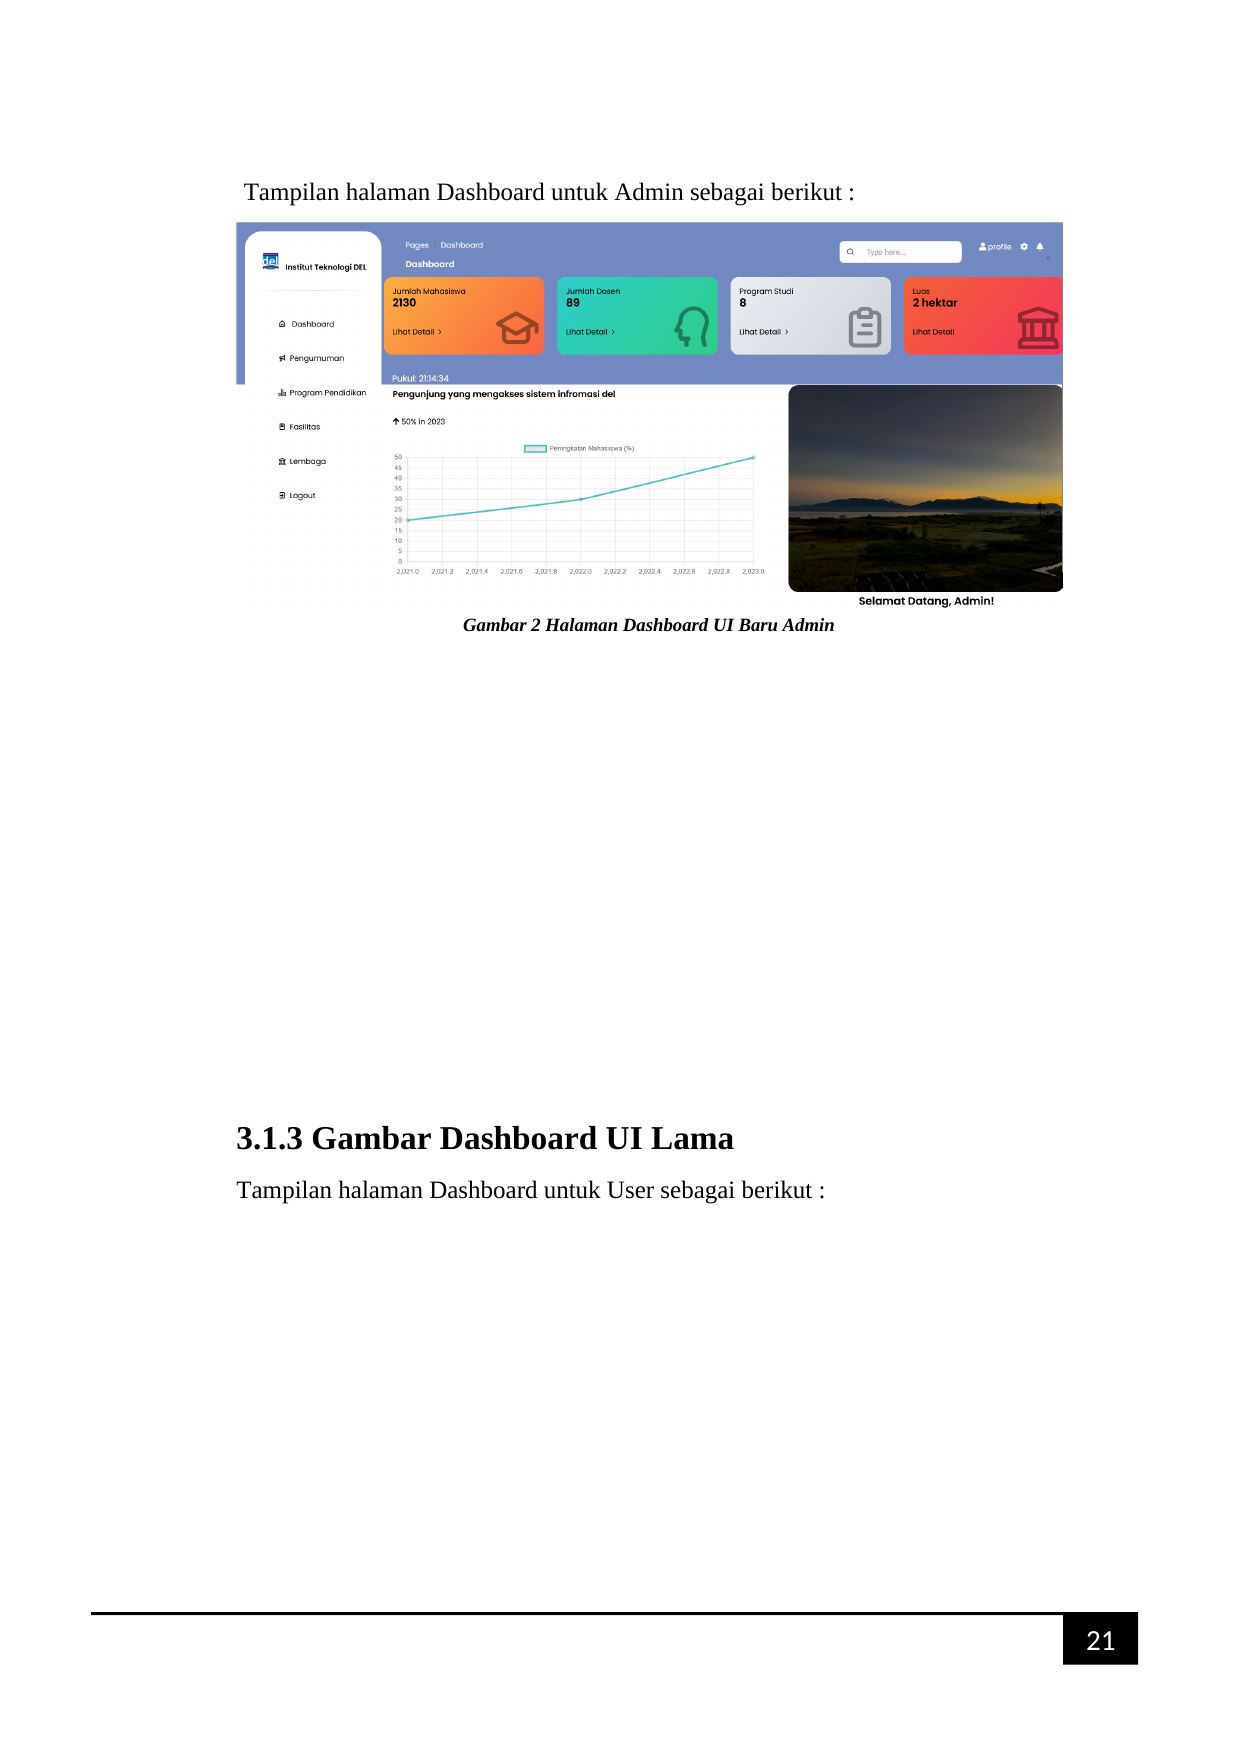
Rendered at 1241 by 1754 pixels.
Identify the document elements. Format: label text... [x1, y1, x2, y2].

text Tampilan halaman Dashboard untuk User sebagai berikut : [236, 1175, 1063, 1204]
picture [236, 222, 1063, 614]
text Gambar 2 Halaman Dashboard UI Baru Admin [236, 614, 1063, 635]
subtitle 3.1.3 Gambar Dashboard UI Lama [236, 1118, 1063, 1156]
subtitle Tampilan halaman Dashboard untuk Admin sebagai berikut : [236, 177, 1063, 206]
